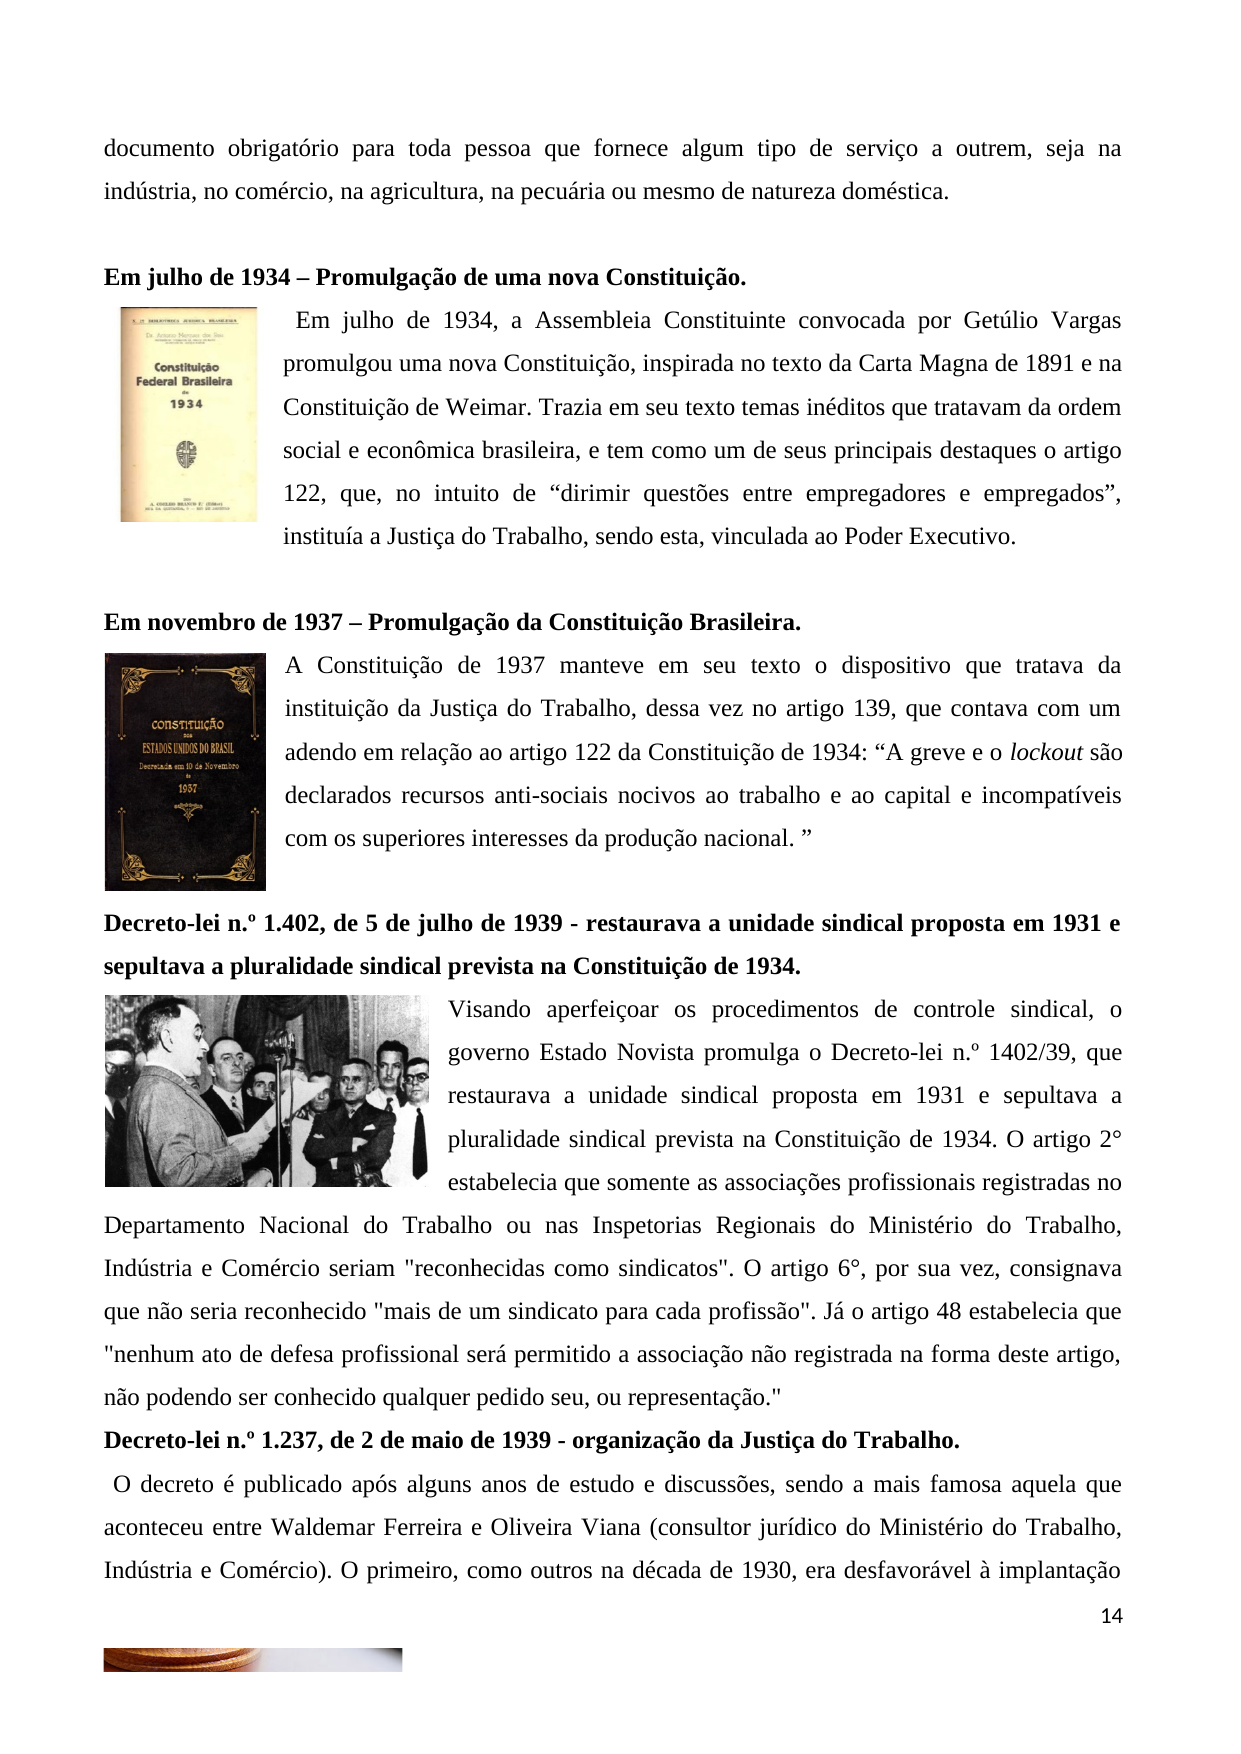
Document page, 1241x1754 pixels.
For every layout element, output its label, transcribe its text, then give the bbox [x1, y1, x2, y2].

text Em julho de 1934 – Promulgação de uma nova Constituição. [103, 262, 1123, 291]
picture [103, 1648, 403, 1672]
text Em julho de 1934, a Assembleia Constituinte convocada por Getúlio Vargas promulgou uma nova Constituição, inspirada no texto da Carta Magna de 1891 e na Constituição de Weimar. Trazia em seu texto temas inéditos que tratavam da ordem social e econômica brasileira, e tem como um de seus principais destaques o artigo 122, que, no intuito de “dirimir questões entre empregadores e empregados”, instituía a Justiça do Trabalho, sendo esta, vinculada ao Poder Executivo. [103, 305, 1123, 550]
picture [110, 307, 264, 520]
text A Constituição de 1937 manteve em seu texto o dispositivo que tratava da instituição da Justiça do Trabalho, dessa vez no artigo 139, que contava com um adendo em relação ao artigo 122 da Constituição de 1934: “A greve e o lockout são declarados recursos anti-sociais nocivos ao trabalho e ao capital e incompatíveis com os superiores interesses da produção nacional. ” [103, 650, 1123, 852]
text Visando aperfeiçoar os procedimentos de controle sindical, o governo Estado Novista promulga o Decreto-lei n.º 1402/39, que restaurava a unidade sindical proposta em 1931 e sepultava a pluralidade sindical prevista na Constituição de 1934. O artigo 2° estabelecia que somente as associações profissionais registradas no Departamento Nacional do Trabalho ou nas Inspetorias Regionais do Ministério do Trabalho, Indústria e Comércio seriam "reconhecidas como sindicatos". O artigo 6°, por sua vez, consignava que não seria reconhecido "mais de um sindicato para cada profissão". Já o artigo 48 estabelecia que "nenhum ato de defesa profissional será permitido a associação não registrada na forma deste artigo, não podendo ser conhecido qualquer pedido seu, ou representação." [103, 994, 1123, 1411]
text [103, 1469, 1123, 1584]
picture [103, 653, 266, 888]
text Em novembro de 1937 – Promulgação da Constituição Brasileira. [103, 607, 1123, 636]
text Decreto-lei n.º 1.237, de 2 de maio de 1939 - organização da Justiça do Trabalho. [103, 1426, 1123, 1454]
text Decreto-lei n.º 1.402, de 5 de julho de 1939 - restaurava a unidade sindical proposta em 1931 e sepultava a pluralidade sindical prevista na Constituição de 1934. [103, 908, 1123, 980]
picture [103, 995, 429, 1186]
